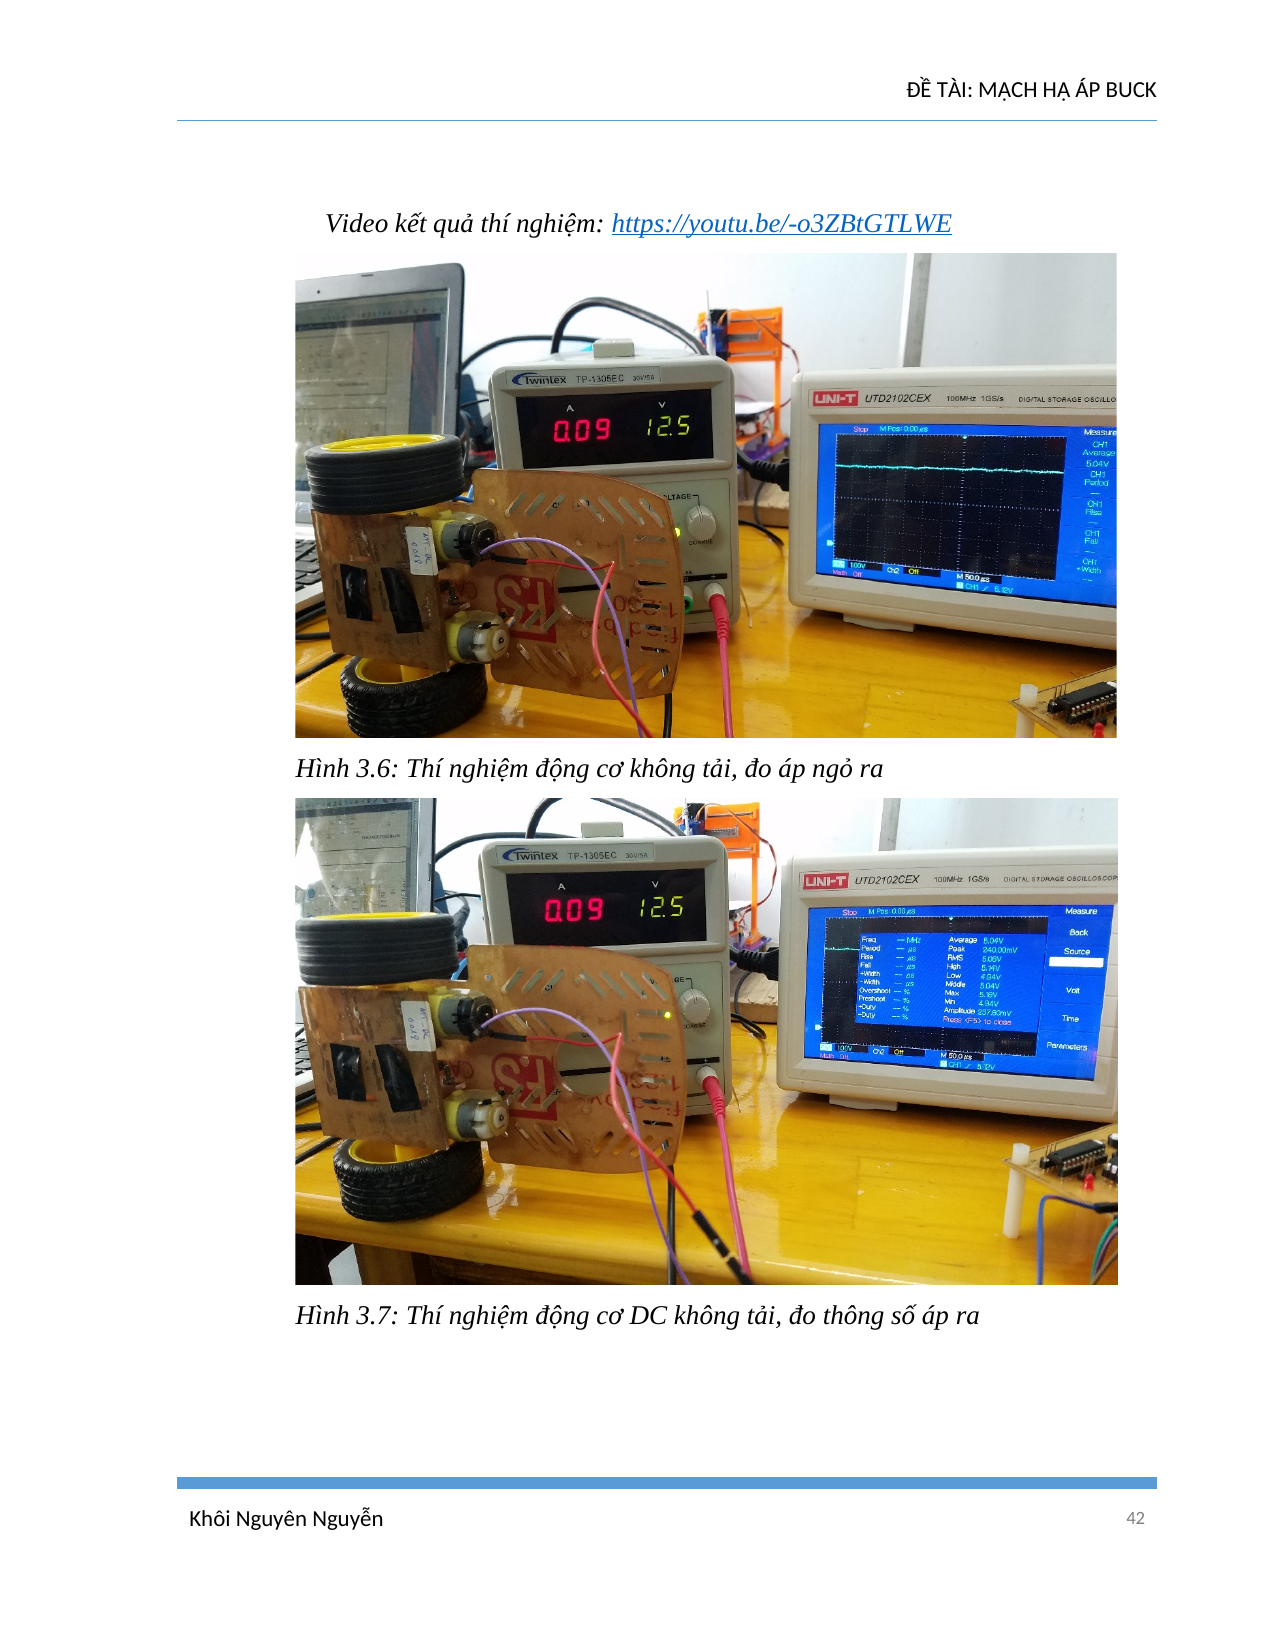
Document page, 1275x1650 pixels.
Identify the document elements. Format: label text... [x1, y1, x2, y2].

list Hình 3.6: Thí nghiệm động cơ không tải, đo áp ngỏ ra [295, 752, 1157, 783]
list Video kết quả thí nghiệm: https://youtu.be/-o3ZBtGTLWE [325, 207, 1157, 238]
list Hình 3.7: Thí nghiệm động cơ DC không tải, đo thông số áp ra [295, 1299, 1157, 1330]
picture [295, 253, 1117, 738]
picture [295, 798, 1118, 1285]
